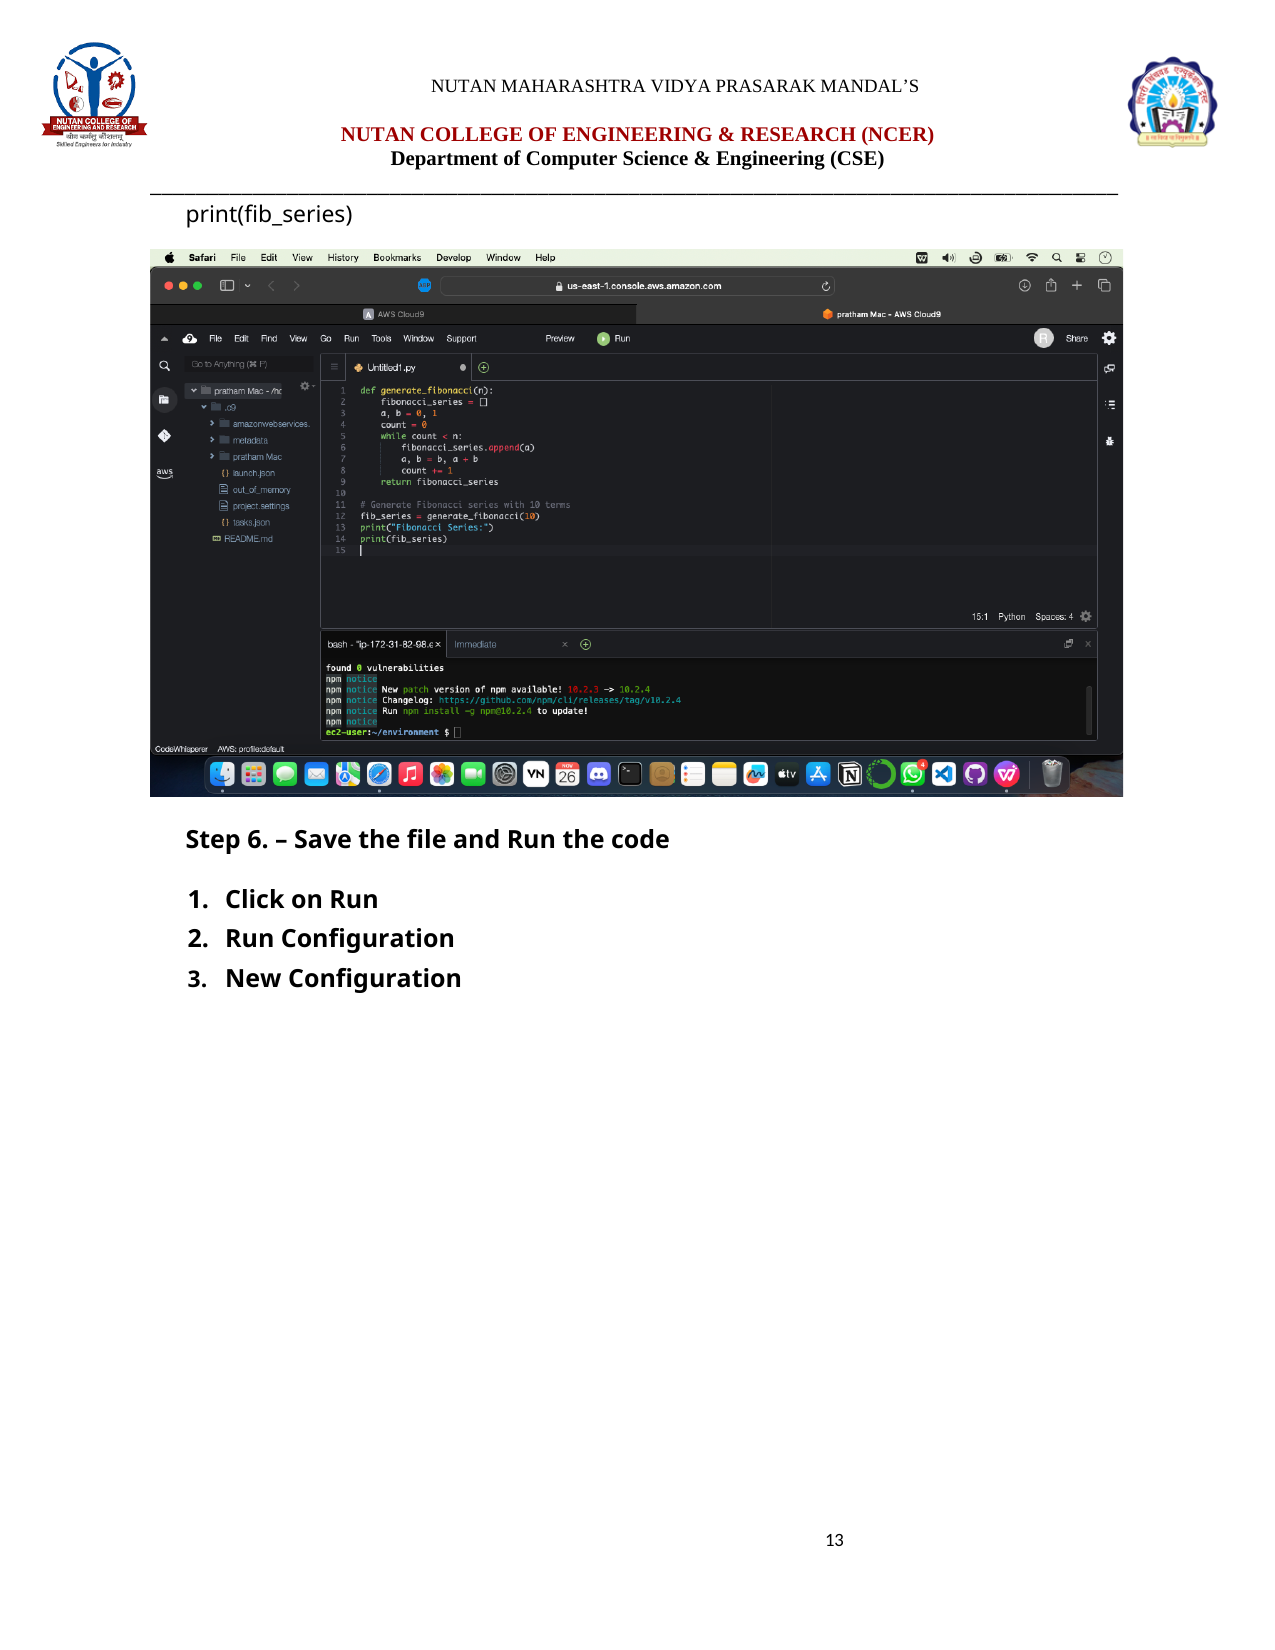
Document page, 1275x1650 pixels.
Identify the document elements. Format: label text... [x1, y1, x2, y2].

list Run Configuration [187, 921, 1125, 955]
text Step 6. – Save the file and Run the code [185, 822, 1125, 856]
picture [1126, 55, 1221, 149]
text print(fib_series) [185, 198, 1125, 229]
list Click on Run [187, 882, 1125, 916]
picture [150, 249, 1124, 797]
picture [36, 37, 148, 149]
list New Configuration [187, 960, 1125, 994]
